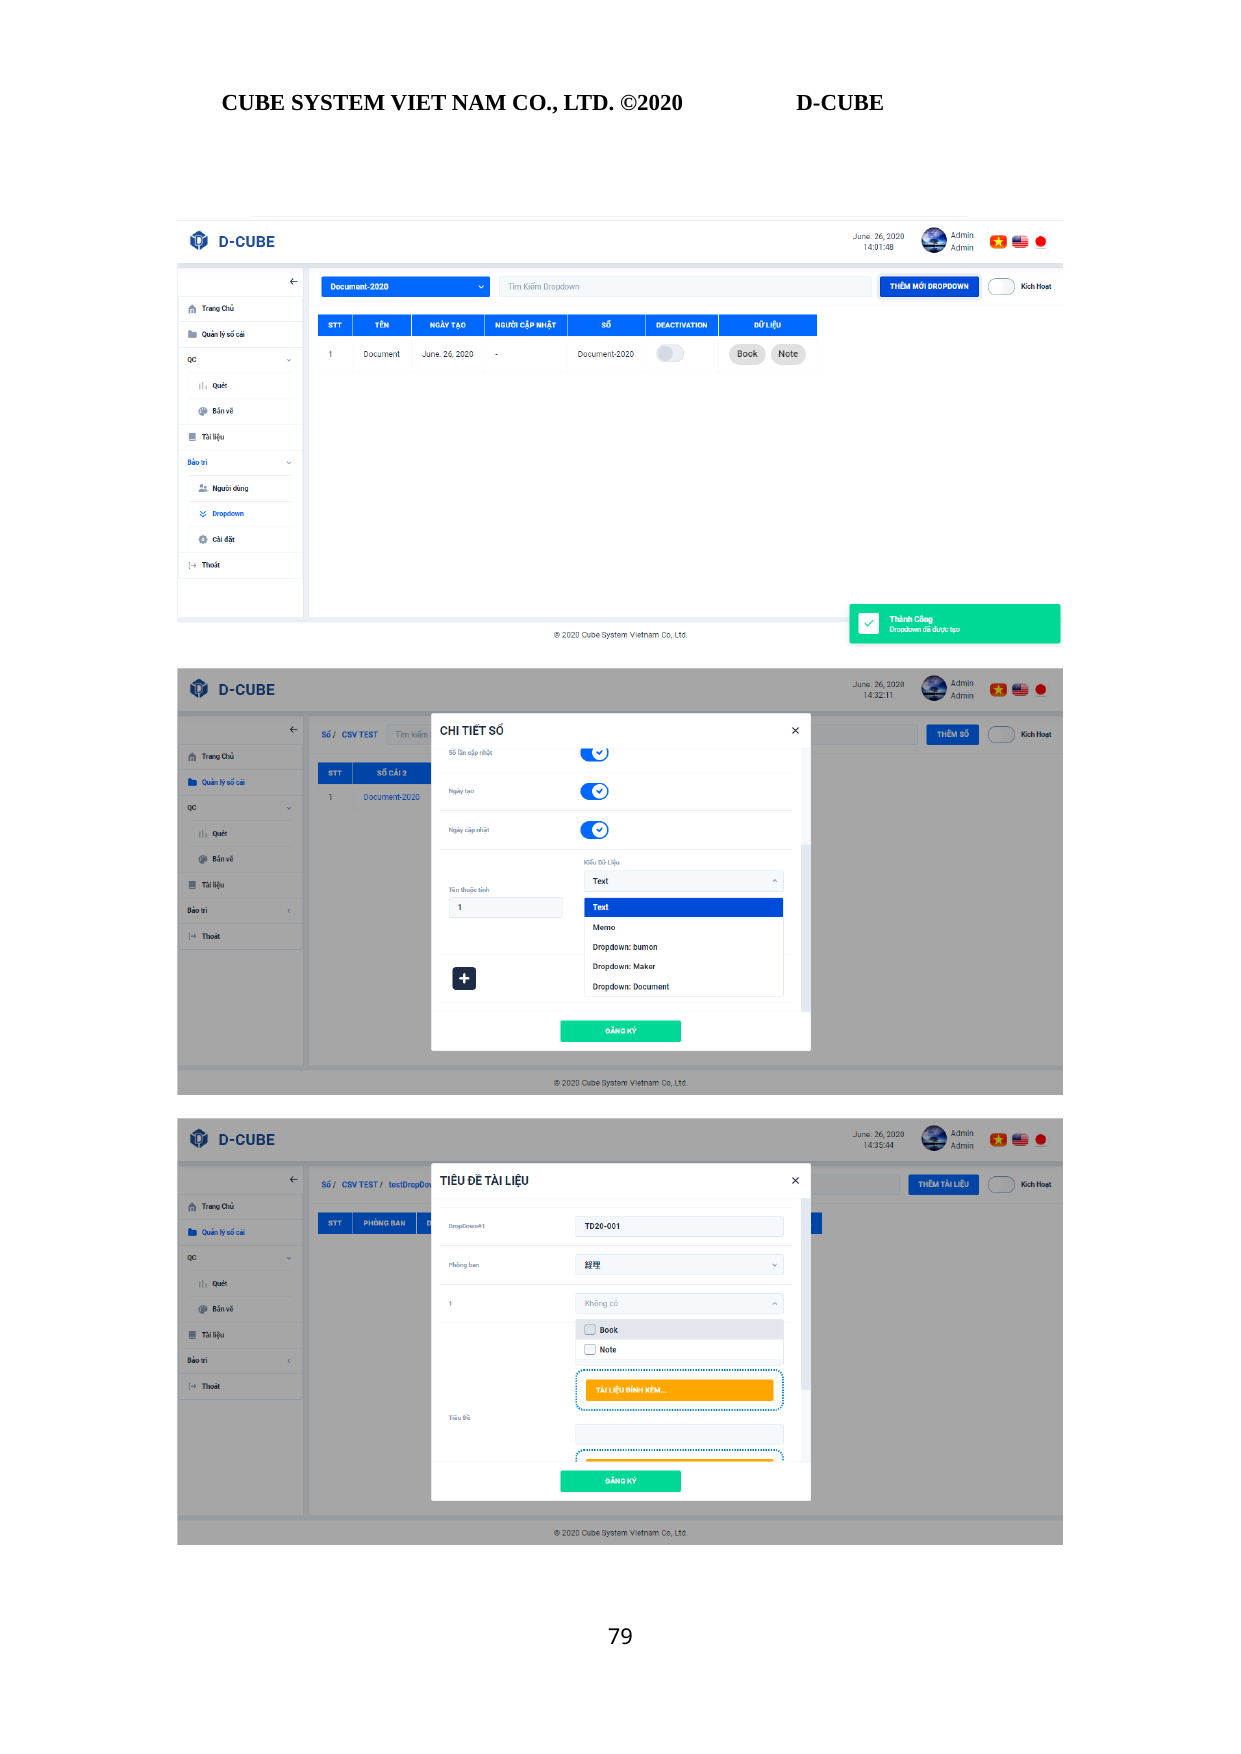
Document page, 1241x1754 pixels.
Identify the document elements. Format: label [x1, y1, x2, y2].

picture [177, 666, 1063, 1095]
picture [177, 216, 1063, 647]
picture [177, 1116, 1063, 1545]
